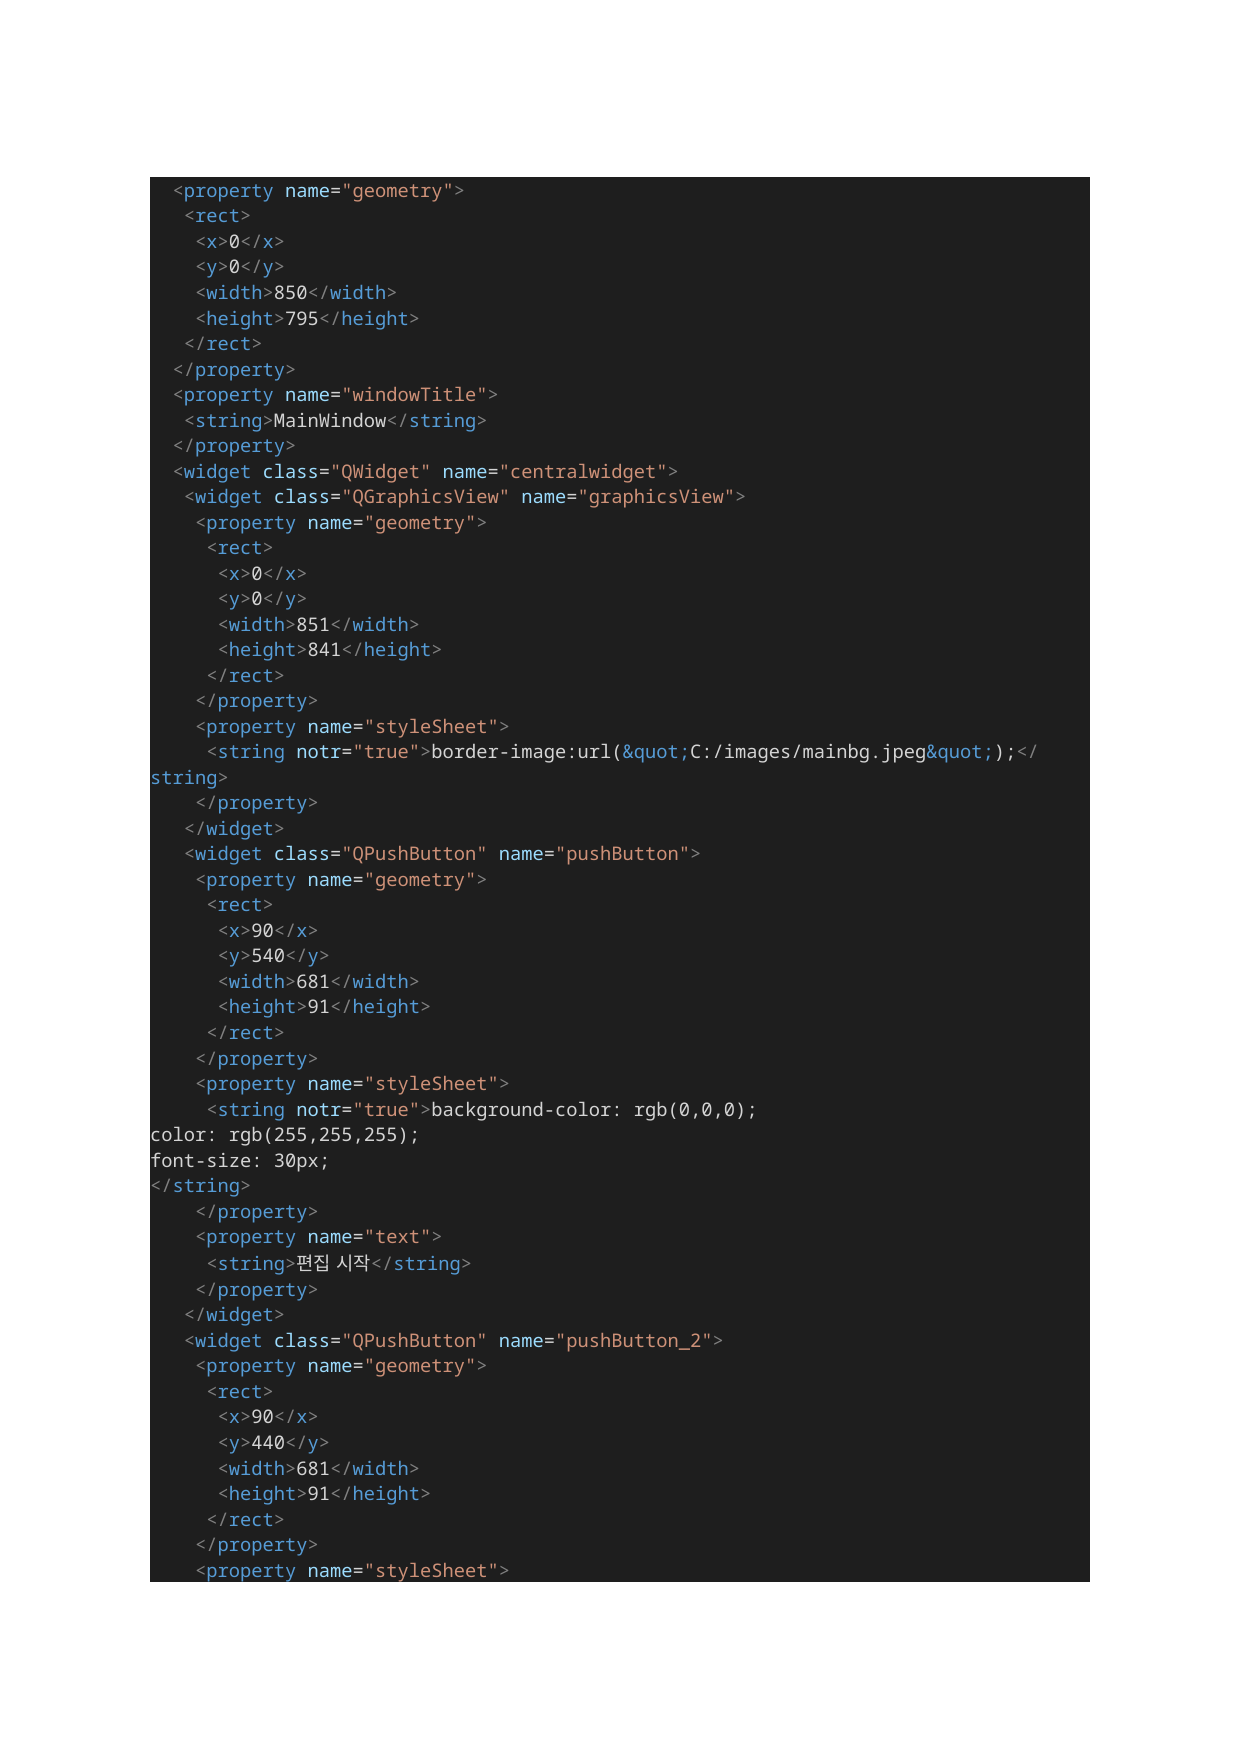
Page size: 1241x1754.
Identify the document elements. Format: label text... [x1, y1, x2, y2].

text <y>540</y> [150, 943, 1090, 968]
text <y>440</y> [150, 1429, 1090, 1455]
text <widget class="QWidget" name="centralwidget"> [150, 458, 1090, 483]
text <y>0</y> [150, 586, 1090, 611]
text </string> [150, 1172, 1090, 1198]
text <property name="styleSheet"> [150, 1557, 1090, 1582]
text <rect> [150, 1378, 1090, 1404]
text <property name="styleSheet"> [150, 1070, 1090, 1096]
text <rect> [150, 534, 1090, 560]
text <height>795</height> [150, 305, 1090, 330]
text </widget> [150, 815, 1090, 841]
text <width>681</width> [150, 1455, 1090, 1480]
text </property> [150, 1276, 1090, 1302]
text <string>MainWindow</string> [150, 407, 1090, 432]
text <widget class="QGraphicsView" name="graphicsView"> [150, 483, 1090, 509]
text </property> [150, 356, 1090, 381]
text <y>0</y> [150, 254, 1090, 279]
text </widget> [150, 1302, 1090, 1327]
text </rect> [150, 1019, 1090, 1045]
text <property name="text"> [150, 1223, 1090, 1249]
text <rect> [150, 892, 1090, 917]
text <property name="geometry"> [150, 177, 1090, 203]
text </rect> [150, 1506, 1090, 1531]
text <x>0</x> [150, 228, 1090, 254]
text </rect> [150, 662, 1090, 688]
text <width>681</width> [150, 968, 1090, 994]
text <property name="styleSheet"> [150, 713, 1090, 739]
text <height>91</height> [150, 1480, 1090, 1506]
text </property> [150, 688, 1090, 713]
text <rect> [150, 203, 1090, 228]
text <property name="geometry"> [150, 1353, 1090, 1378]
text <x>0</x> [150, 560, 1090, 586]
text <width>851</width> [150, 611, 1090, 637]
text <widget class="QPushButton" name="pushButton_2"> [150, 1327, 1090, 1353]
text </property> [150, 1531, 1090, 1557]
text color: rgb(255,255,255); [150, 1121, 1090, 1147]
text </property> [150, 1198, 1090, 1223]
text <string notr="true">background-color: rgb(0,0,0); [150, 1096, 1090, 1121]
text <x>90</x> [150, 1404, 1090, 1429]
text <property name="windowTitle"> [150, 381, 1090, 407]
text <string>편집 시작</string> [150, 1249, 1090, 1276]
text </rect> [150, 330, 1090, 356]
text <width>850</width> [150, 279, 1090, 305]
text <string notr="true">border-image:url(&quot;C:/images/mainbg.jpeg&quot;);</string> [150, 739, 1090, 790]
text <height>91</height> [150, 994, 1090, 1019]
text <widget class="QPushButton" name="pushButton"> [150, 841, 1090, 866]
text <height>841</height> [150, 637, 1090, 662]
text <property name="geometry"> [150, 509, 1090, 534]
text </property> [150, 790, 1090, 815]
text <property name="geometry"> [150, 866, 1090, 892]
text </property> [150, 432, 1090, 458]
text </property> [150, 1045, 1090, 1070]
text font-size: 30px; [150, 1147, 1090, 1172]
text <x>90</x> [150, 917, 1090, 943]
